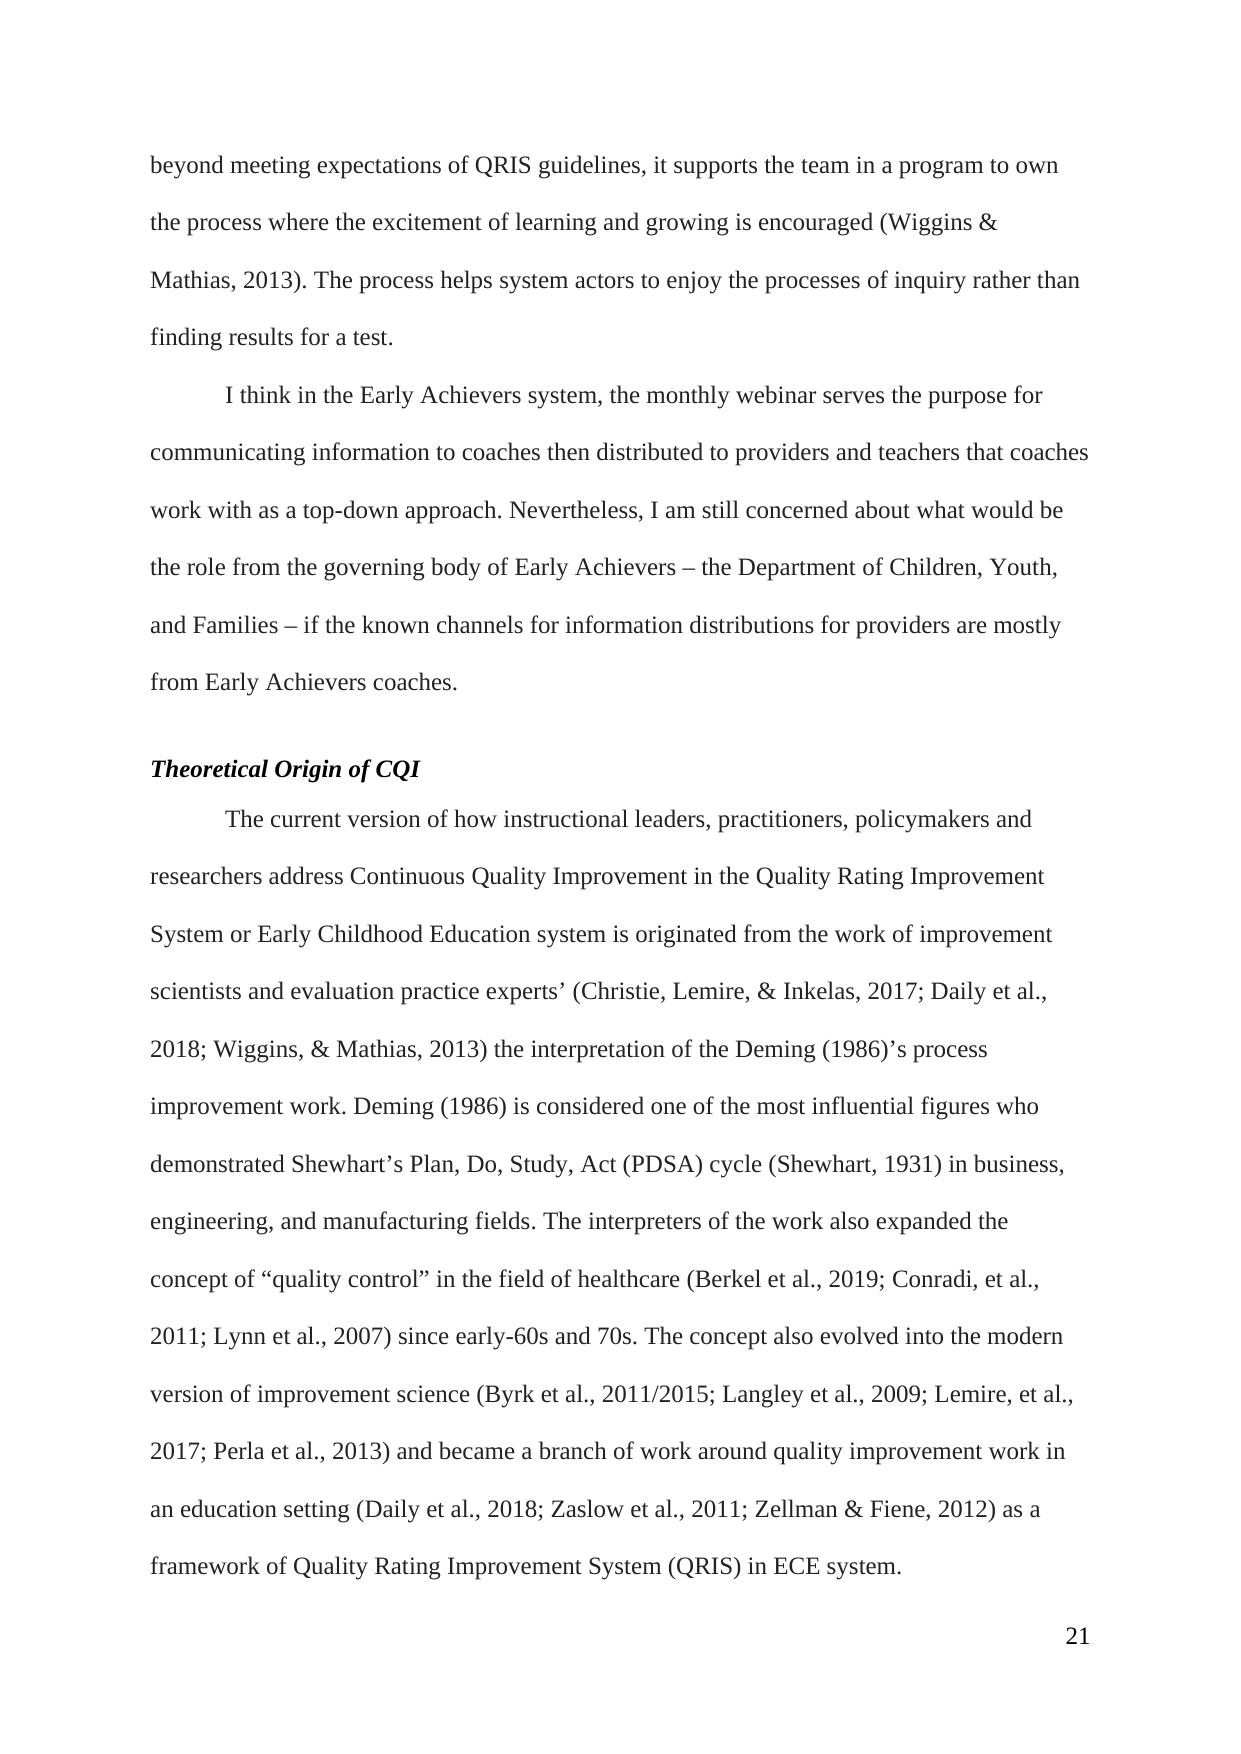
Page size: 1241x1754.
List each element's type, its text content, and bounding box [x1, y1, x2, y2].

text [150, 150, 1090, 351]
subtitle Theoretical Origin of CQI [150, 754, 1090, 783]
text I think in the Early Achievers system, the monthly webinar serves the purpose for communicating information to coaches then distributed to providers and teachers that coaches work with as a top-down approach. Nevertheless, I am still concerned about what would be the role from the governing body of Early Achievers – the Department of Children, Youth, and Families – if the known channels for information distributions for providers are mostly from Early Achievers coaches. [150, 380, 1090, 696]
text The current version of how instructional leaders, practitioners, policymakers and researchers address Continuous Quality Improvement in the Quality Rating Improvement System or Early Childhood Education system is originated from the work of improvement scientists and evaluation practice experts’ (Christie, Lemire, & Inkelas, 2017; Daily et al., 2018; Wiggins, & Mathias, 2013) the interpretation of the Deming (1986)’s process improvement work. Deming (1986) is considered one of the most influential figures who demonstrated Shewhart’s Plan, Do, Study, Act (PDSA) cycle (Shewhart, 1931) in business, engineering, and manufacturing fields. The interpreters of the work also expanded the concept of “quality control” in the field of healthcare (Berkel et al., 2019; Conradi, et al., 2011; Lynn et al., 2007) since early-60s and 70s. The concept also evolved into the modern version of improvement science (Byrk et al., 2011/2015; Langley et al., 2009; Lemire, et al., 2017; Perla et al., 2013) and became a branch of work around quality improvement work in an education setting (Daily et al., 2018; Zaslow et al., 2011; Zellman & Fiene, 2012) as a framework of Quality Rating Improvement System (QRIS) in ECE system. [150, 804, 1090, 1580]
